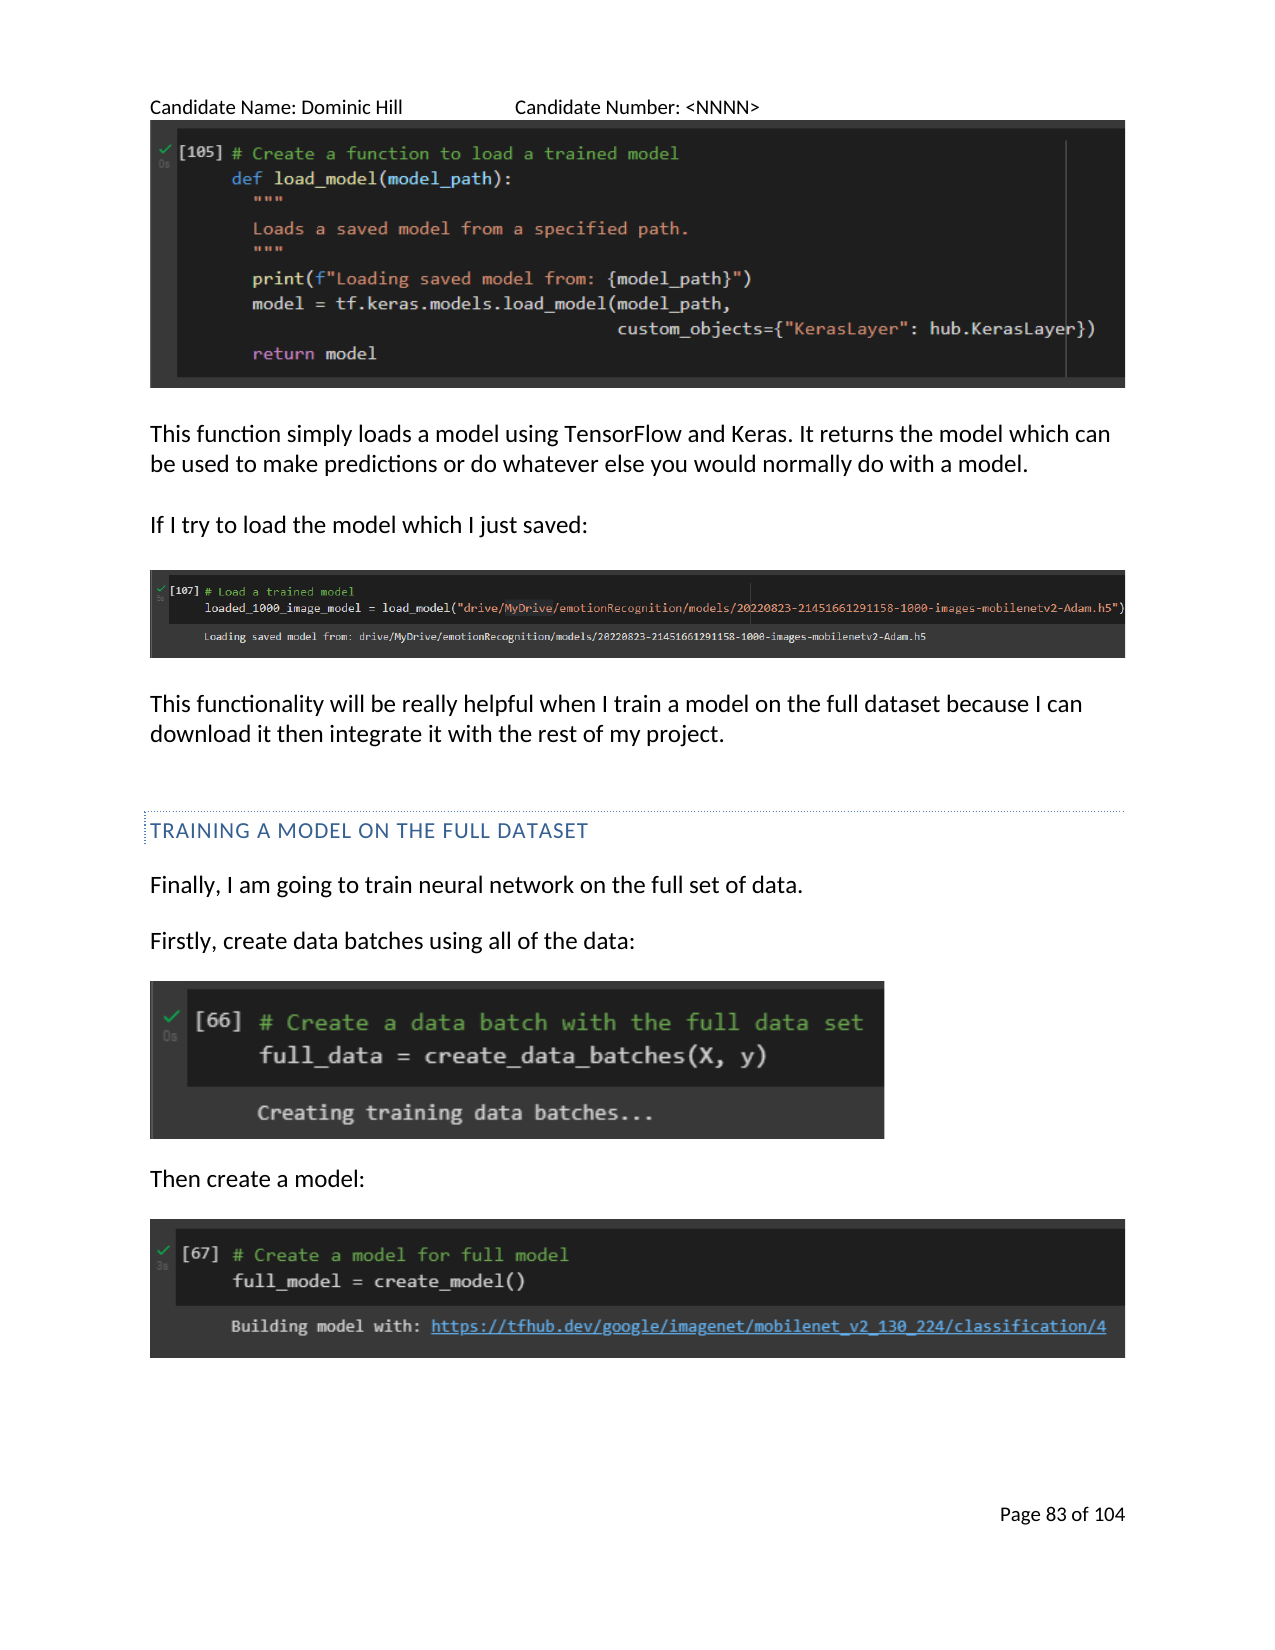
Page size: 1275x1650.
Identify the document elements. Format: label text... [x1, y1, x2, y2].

text This functionality will be really helpful when I train a model on the full dataset because I can download it then integrate it with the rest of my project. [150, 688, 1125, 749]
picture [150, 981, 885, 1139]
picture [150, 1219, 1125, 1358]
subtitle Training A model on the full dataset [144, 811, 1125, 844]
picture [150, 120, 1125, 388]
text Then create a model: [150, 1163, 1125, 1194]
text Firstly, create data batches using all of the data: [150, 925, 1125, 956]
text If I try to load the model which I just saved: [150, 509, 1125, 540]
picture [150, 570, 1125, 658]
text Finally, I am going to train neural network on the full set of data. [150, 869, 1125, 900]
text This function simply loads a model using TensorFlow and Keras. It returns the model which can be used to make predictions or do whatever else you would normally do with a model. [150, 418, 1125, 479]
